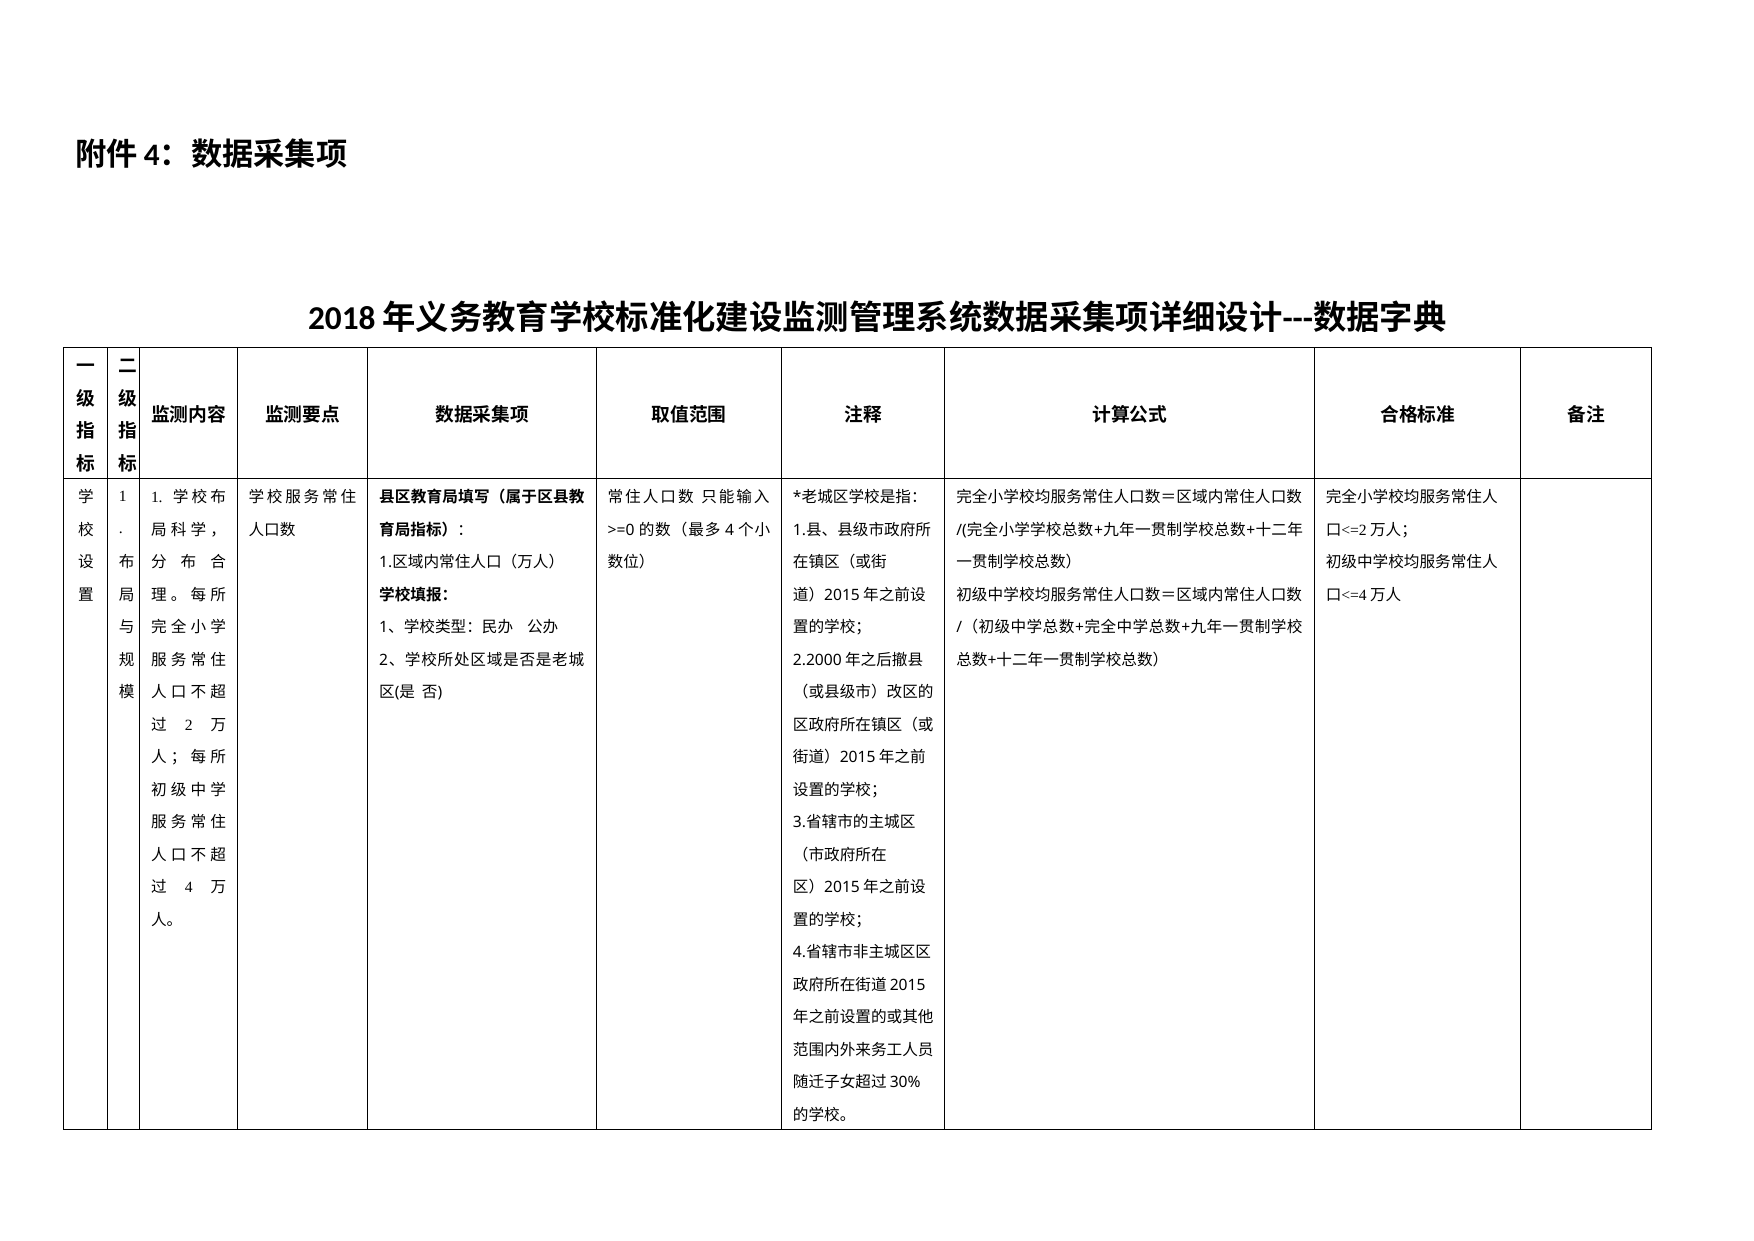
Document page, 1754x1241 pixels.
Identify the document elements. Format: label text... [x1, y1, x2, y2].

table_cell 1.布局与规模 [108, 479, 139, 1129]
table_header 数据采集项 [368, 348, 596, 478]
text 2018年义务教育学校标准化建设监测管理系统数据采集项详细设计---数据字典 [75, 282, 1679, 347]
table_cell 学校服务常住人口数 [238, 479, 367, 1129]
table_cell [368, 479, 596, 1129]
table_header 计算公式 [945, 348, 1314, 478]
subtitle 附件4：数据采集项 [75, 119, 1679, 184]
table_cell 学校设置 [64, 479, 107, 1129]
table_header 一级指标 [64, 348, 107, 478]
table_header 备注 [1521, 348, 1651, 478]
table_header 监测内容 [140, 348, 237, 478]
table_cell 常住人口数 只能输入>=0的数（最多4个小数位） [597, 479, 781, 1129]
table_cell 完全小学校均服务常住人口<=2万人； 初级中学校均服务常住人口<=4万人 [1315, 479, 1520, 1129]
table_header 取值范围 [597, 348, 781, 478]
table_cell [782, 479, 944, 1129]
table_header 二级指标 [108, 348, 139, 478]
table_cell [1521, 479, 1651, 1129]
table_header 注释 [782, 348, 944, 478]
table_header 合格标准 [1315, 348, 1520, 478]
table_header 监测要点 [238, 348, 367, 478]
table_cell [945, 479, 1314, 1129]
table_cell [140, 479, 237, 1129]
